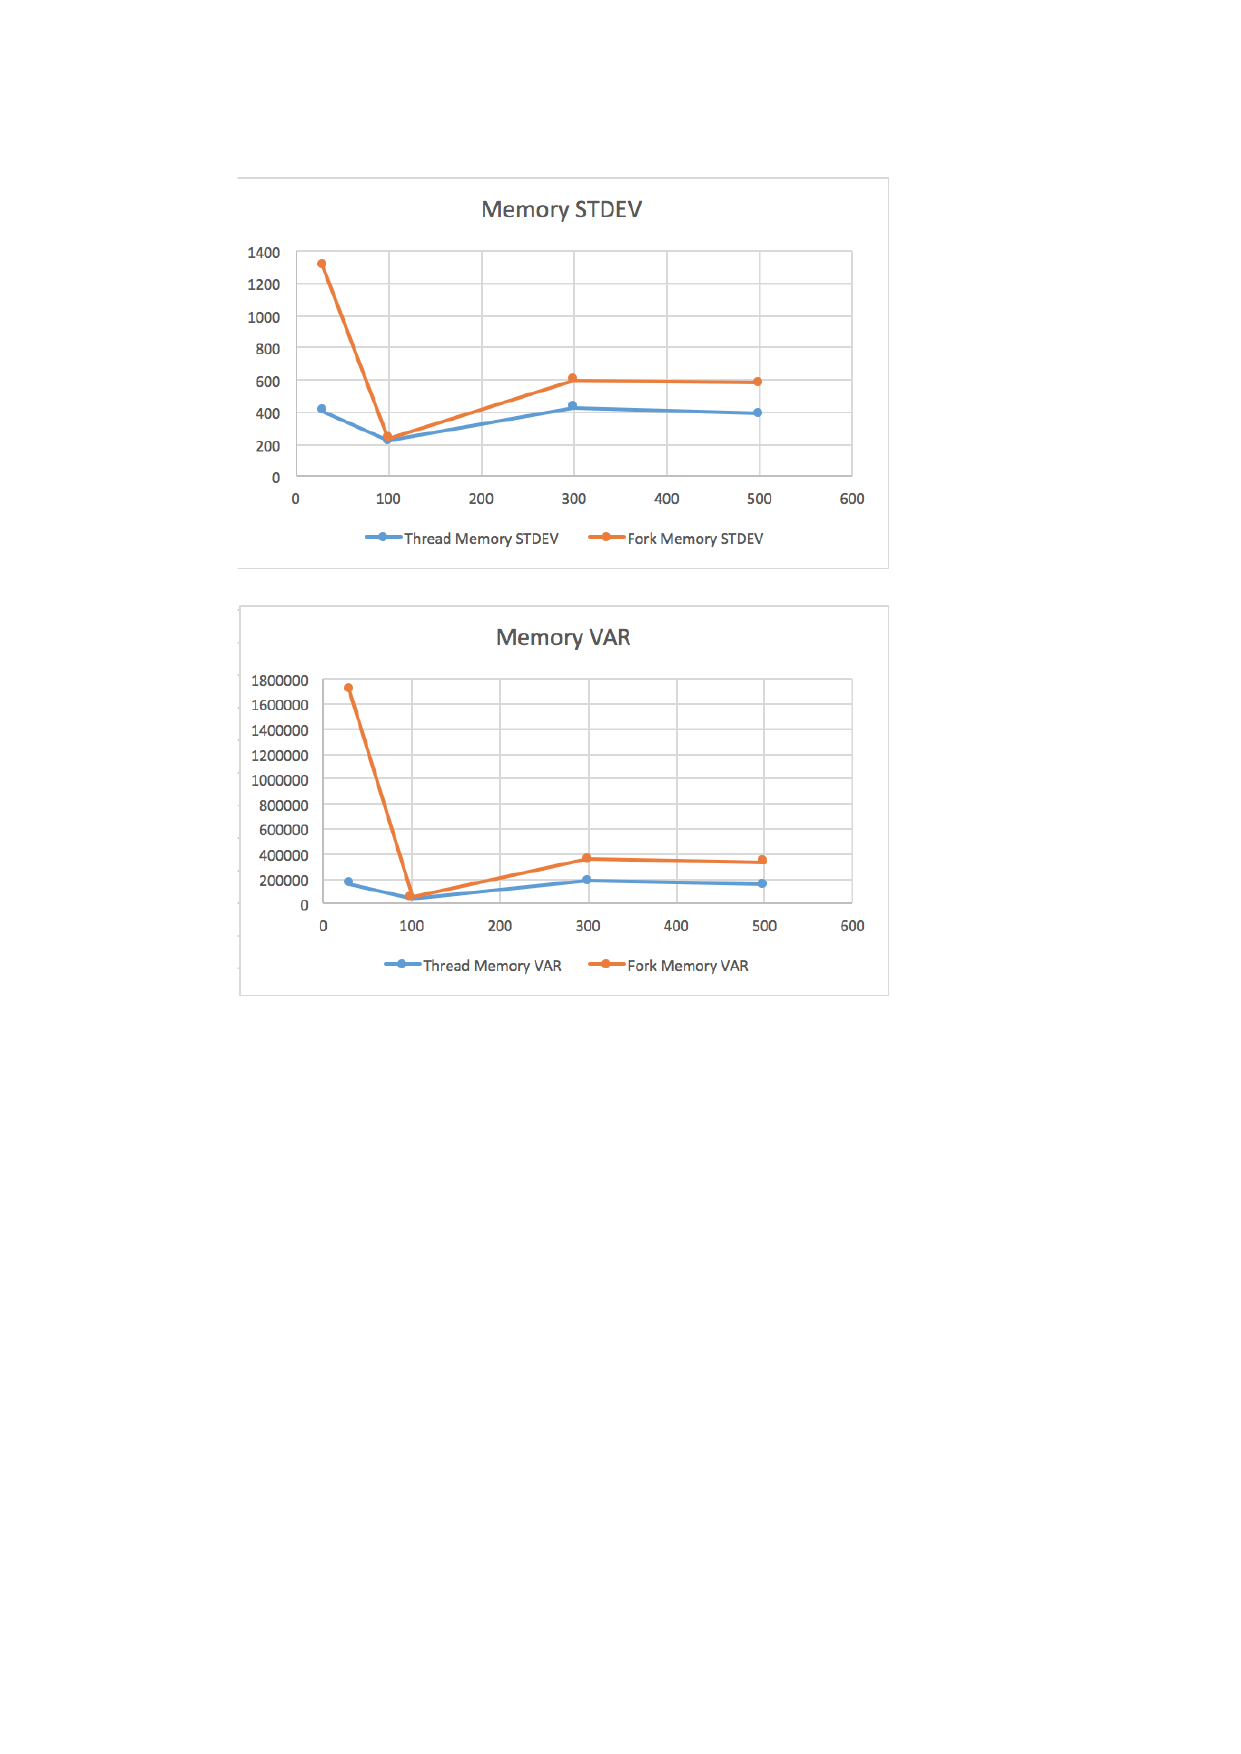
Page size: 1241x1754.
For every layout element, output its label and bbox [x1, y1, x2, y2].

picture [237, 177, 889, 569]
picture [237, 605, 889, 996]
